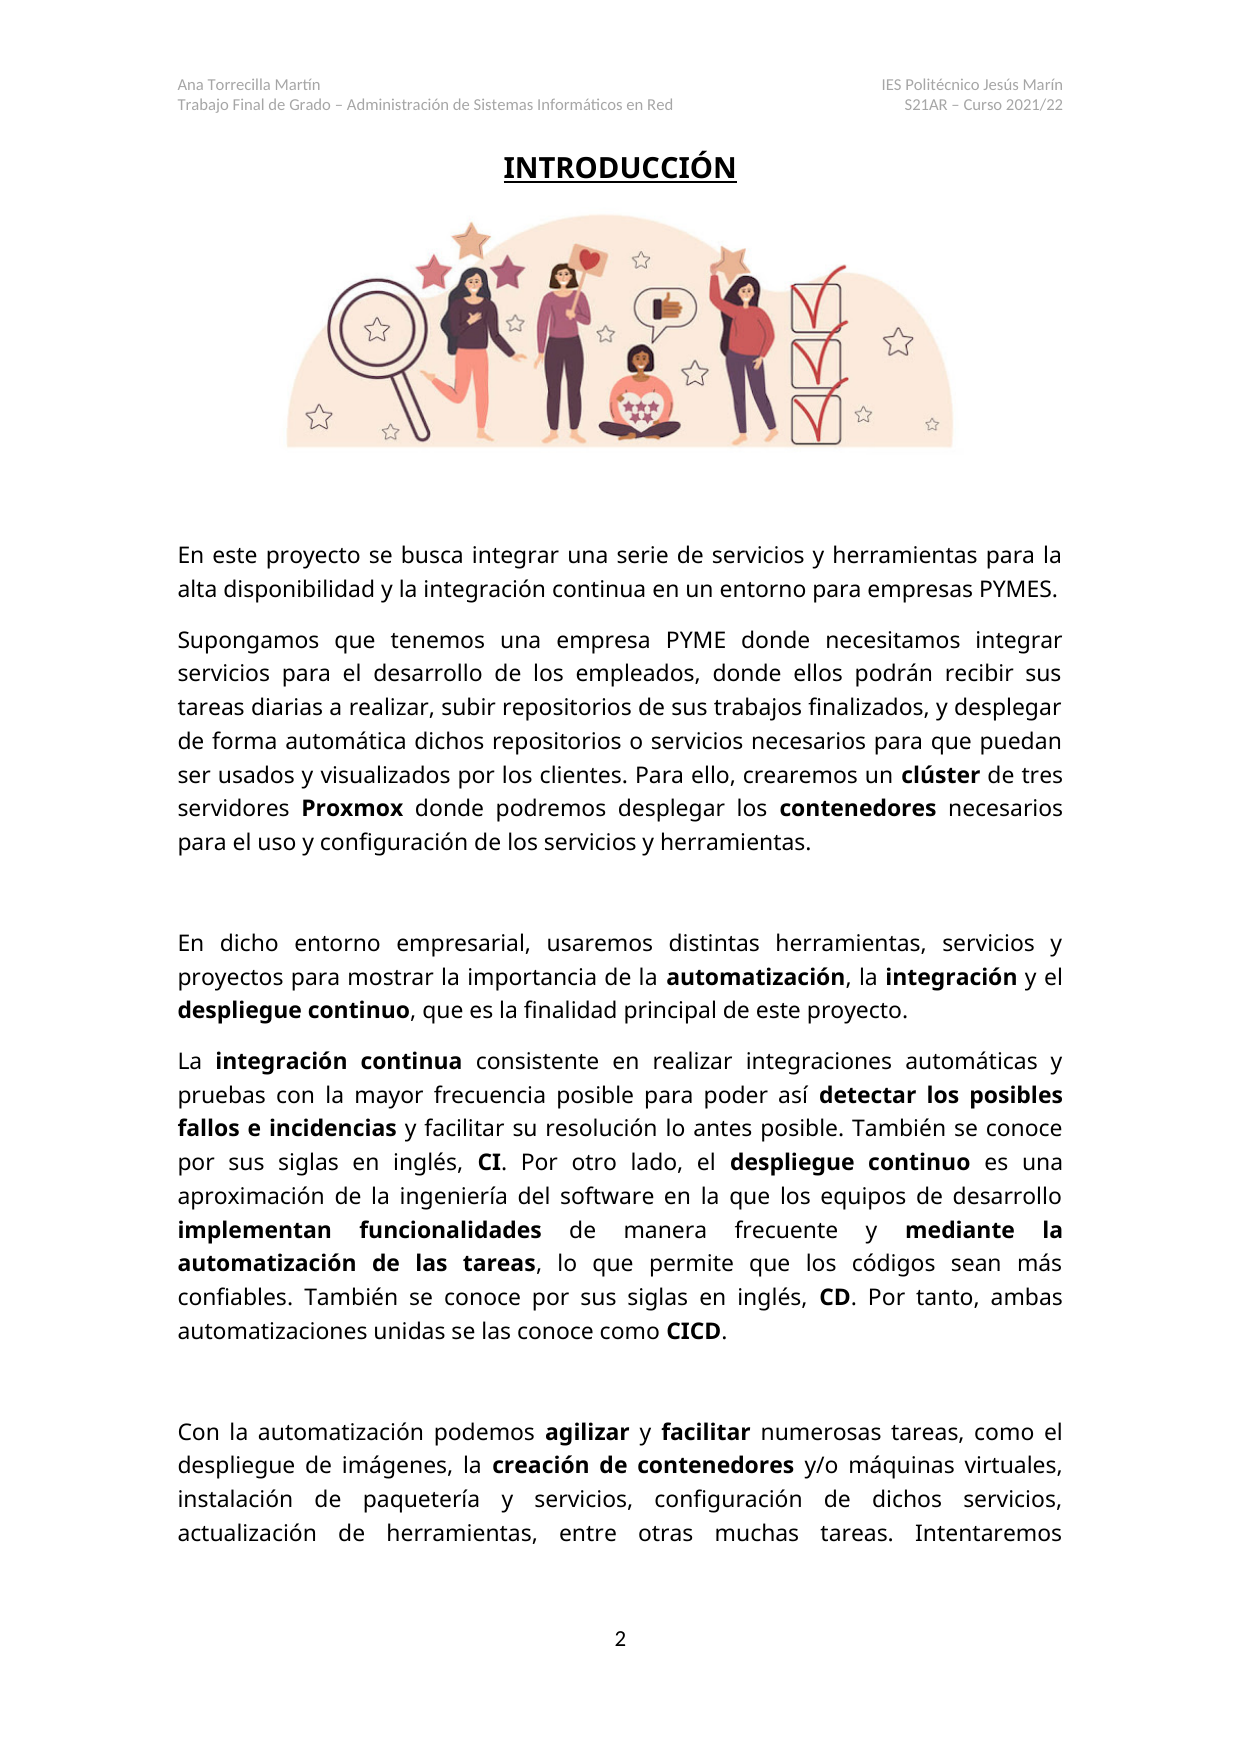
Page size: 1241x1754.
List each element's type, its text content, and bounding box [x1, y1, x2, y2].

text En dicho entorno empresarial, usaremos distintas herramientas, servicios y proyectos para mostrar la importancia de la automatización, la integración y el despliegue continuo, que es la finalidad principal de este proyecto. [177, 927, 1063, 1026]
subtitle INTRODUCCIÓN [177, 148, 1063, 187]
text Supongamos que tenemos una empresa PYME donde necesitamos integrar servicios para el desarrollo de los empleados, donde ellos podrán recibir sus tareas diarias a realizar, subir repositorios de sus trabajos finalizados, y desplegar de forma automática dichos repositorios o servicios necesarios para que puedan ser usados y visualizados por los clientes. Para ello, crearemos un clúster de tres servidores Proxmox donde podremos desplegar los contenedores necesarios para el uso y configuración de los servicios y herramientas. [177, 624, 1063, 857]
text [177, 1416, 1063, 1548]
text La integración continua consistente en realizar integraciones automáticas y pruebas con la mayor frecuencia posible para poder así detectar los posibles fallos e incidencias y facilitar su resolución lo antes posible. También se conoce por sus siglas en inglés, CI. Por otro lado, el despliegue continuo es una aproximación de la ingeniería del software en la que los equipos de desarrollo implementan funcionalidades de manera frecuente y mediante la automatización de las tareas, lo que permite que los códigos sean más confiables. También se conoce por sus siglas en inglés, CD. Por tanto, ambas automatizaciones unidas se las conoce como CICD. [177, 1045, 1063, 1346]
text En este proyecto se busca integrar una serie de servicios y herramientas para la alta disponibilidad y la integración continua en un entorno para empresas PYMES. [177, 539, 1063, 604]
picture [271, 191, 969, 471]
